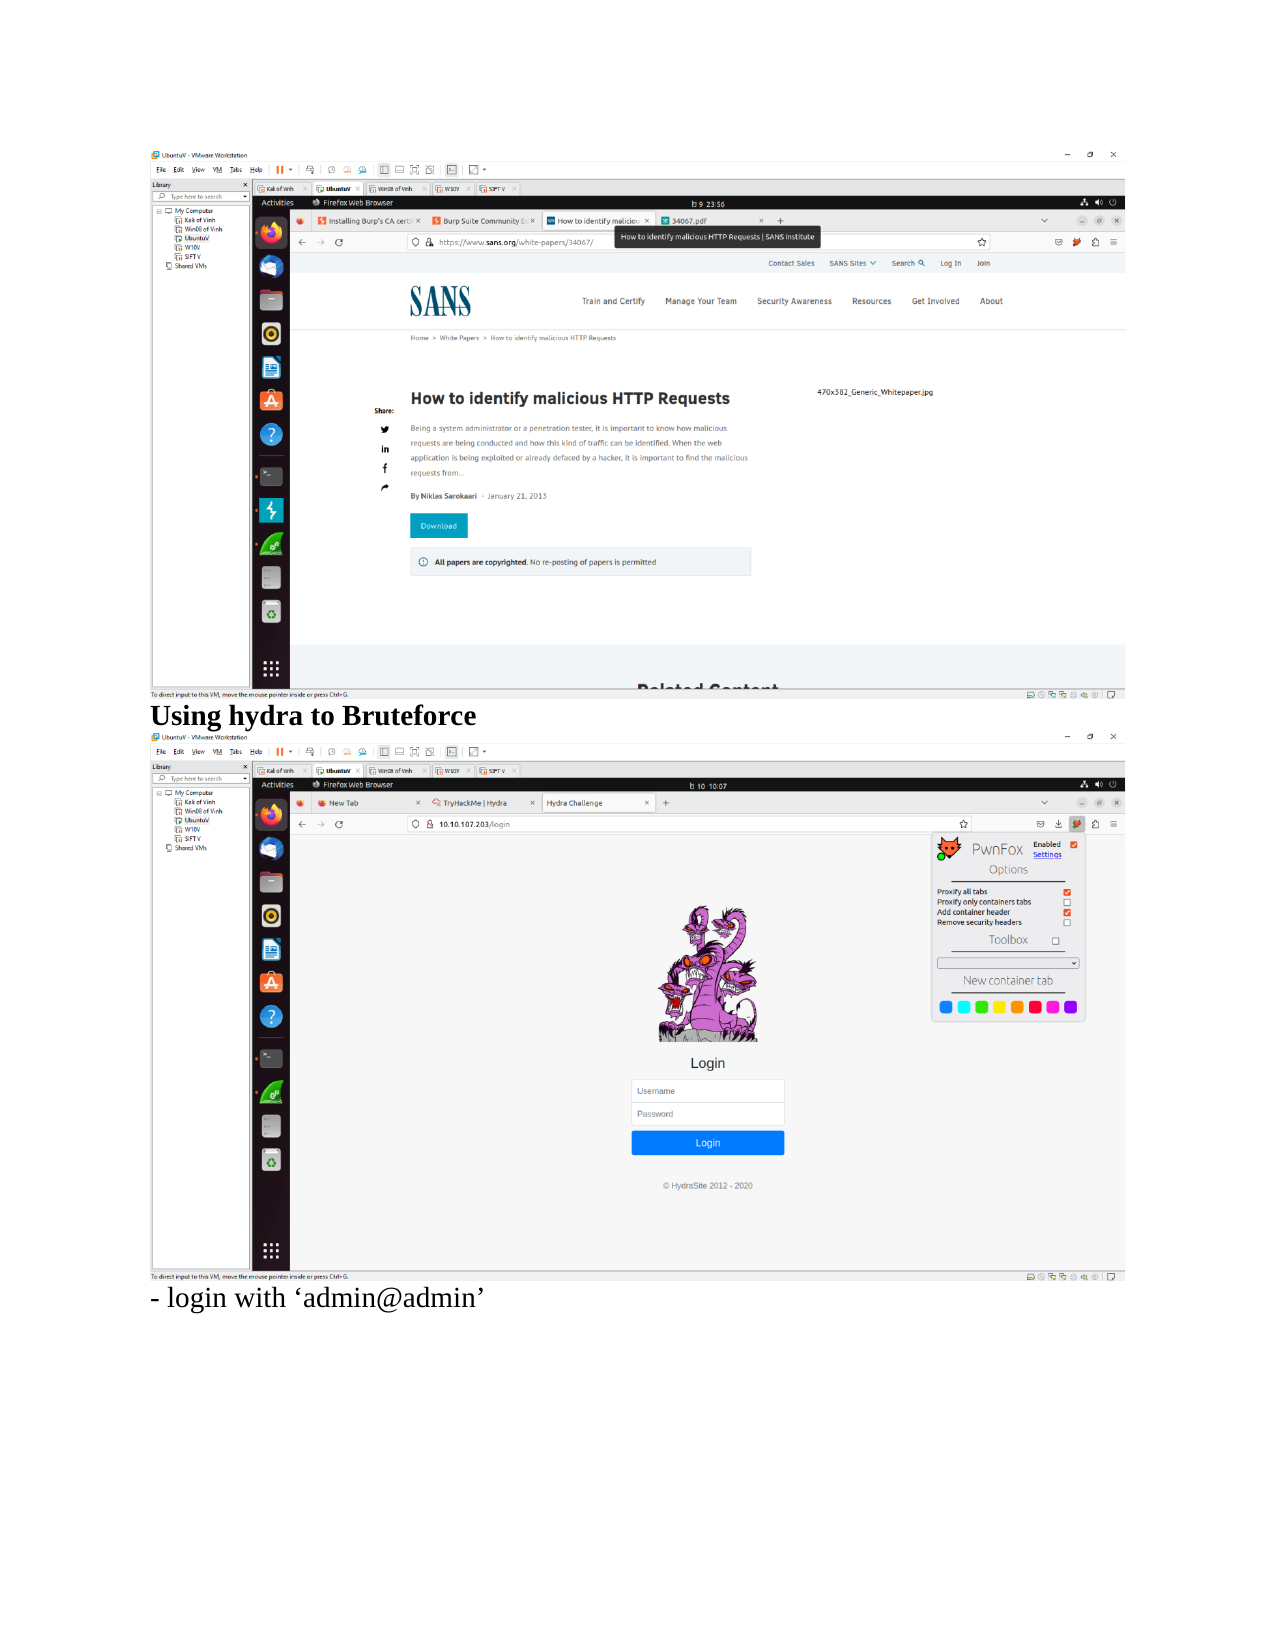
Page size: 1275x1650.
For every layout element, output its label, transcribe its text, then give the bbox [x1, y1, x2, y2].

picture [150, 732, 1125, 1281]
picture [150, 150, 1125, 699]
text Using hydra to Bruteforce [150, 699, 1125, 732]
text - login with ‘admin@admin’ [150, 1281, 1125, 1314]
